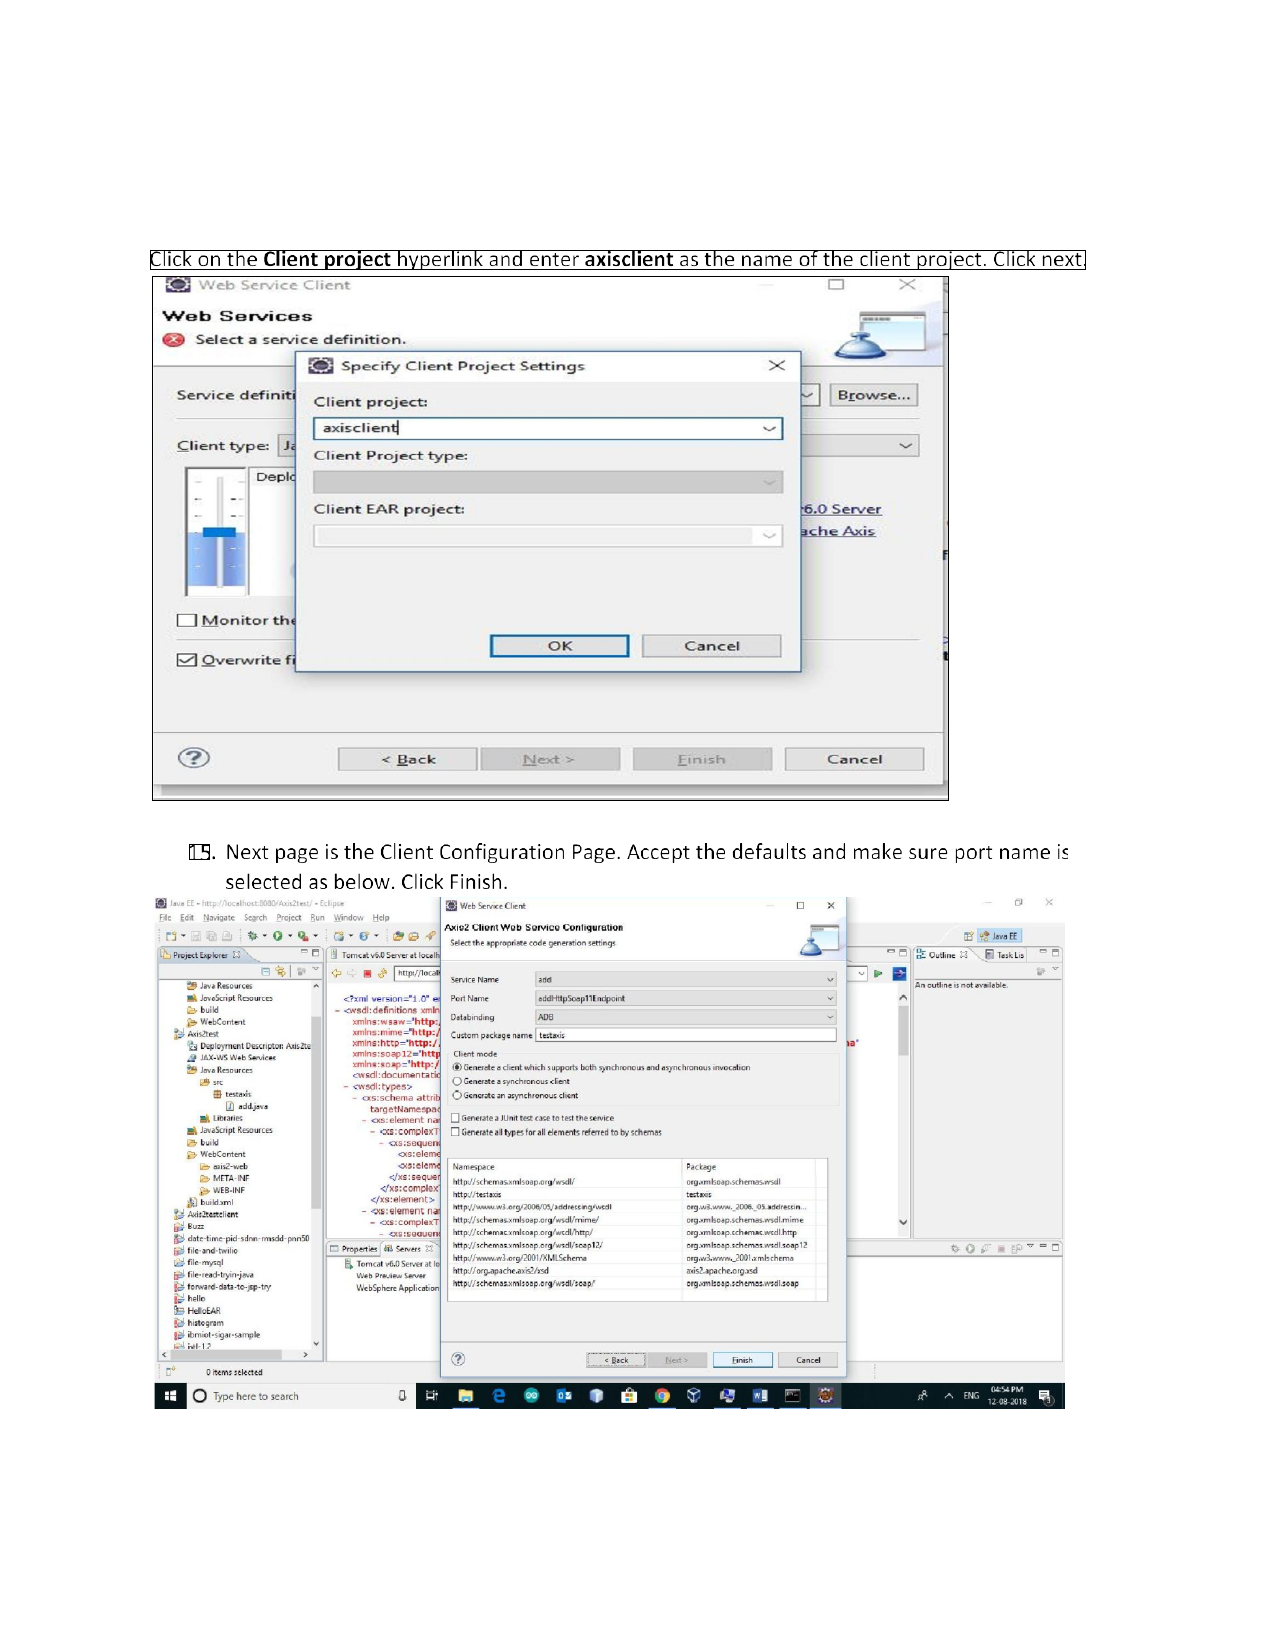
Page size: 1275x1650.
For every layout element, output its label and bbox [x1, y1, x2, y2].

picture [153, 897, 1065, 1409]
picture [226, 843, 1068, 889]
picture [190, 845, 209, 859]
picture [153, 277, 948, 800]
picture [151, 251, 1085, 269]
